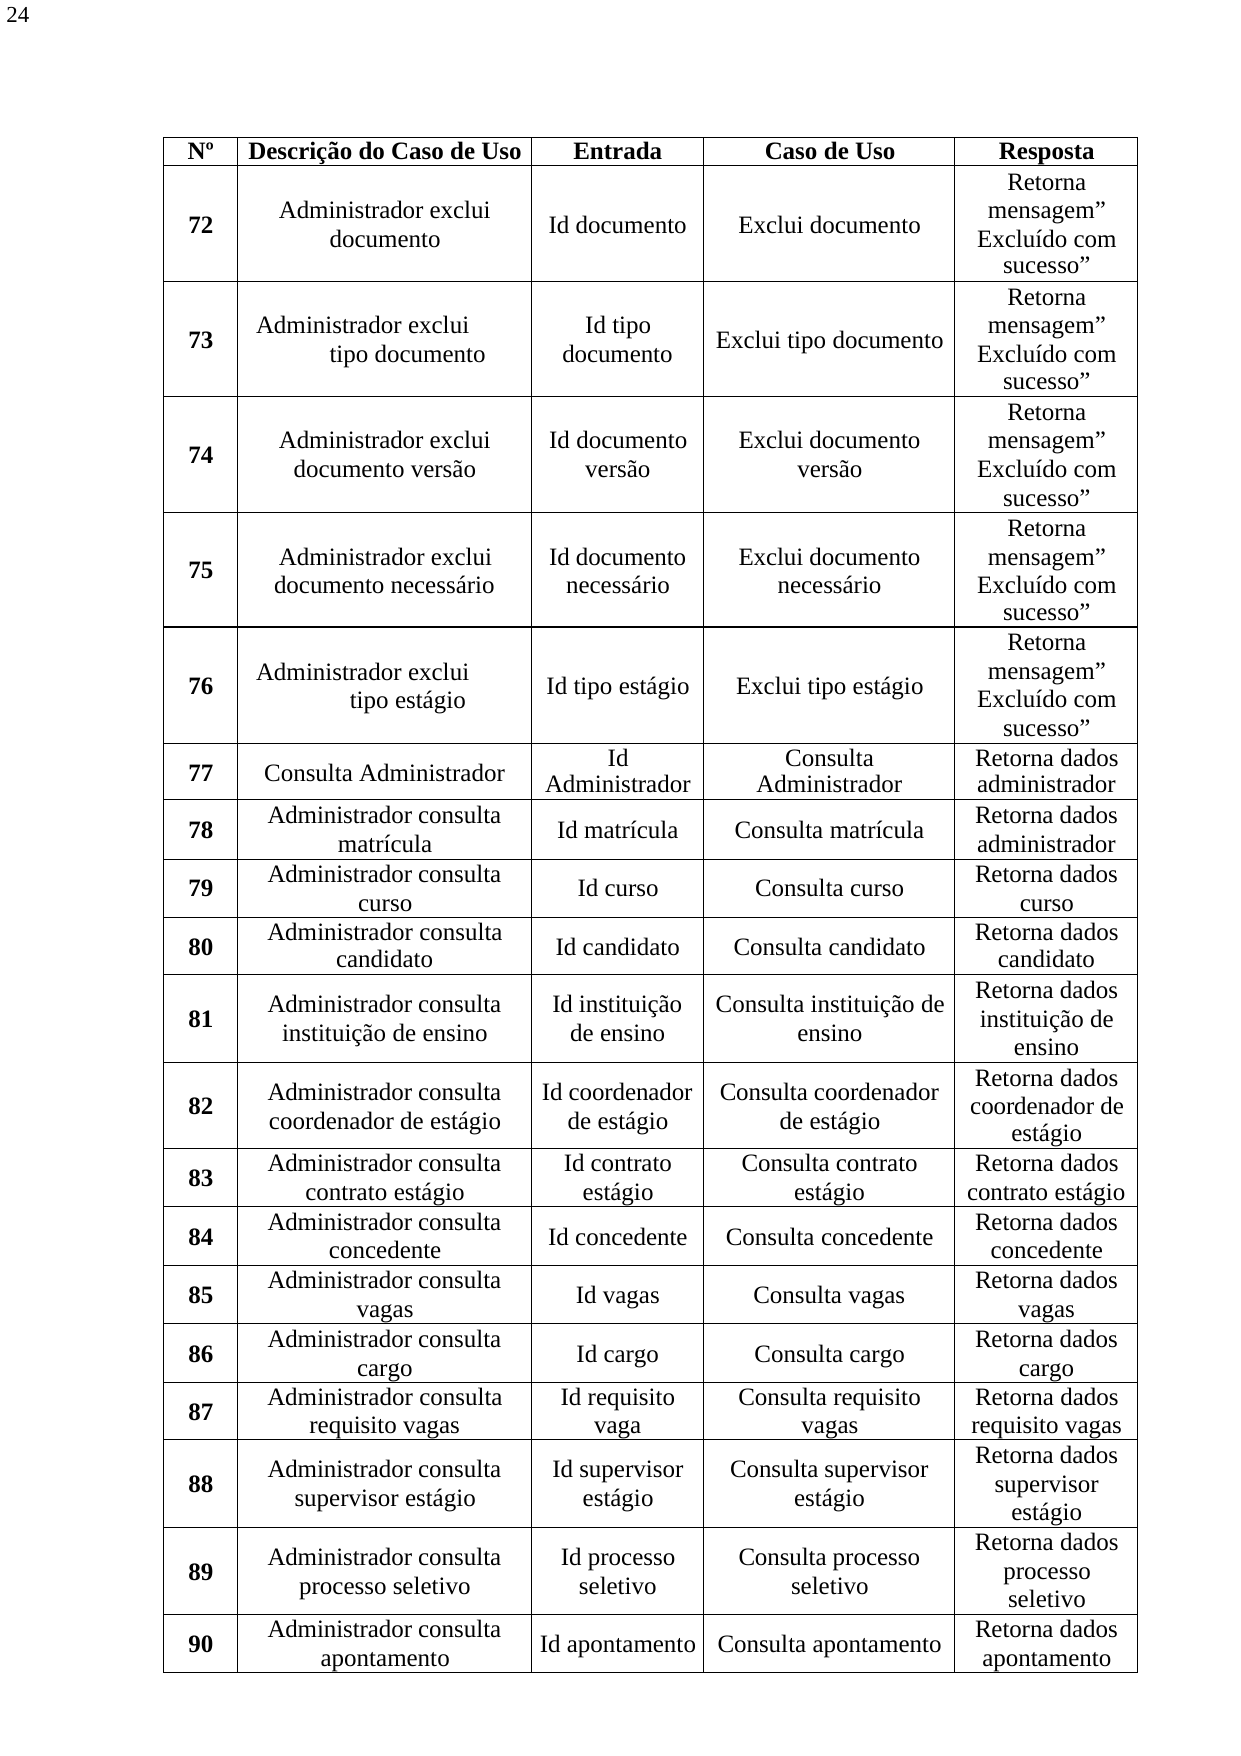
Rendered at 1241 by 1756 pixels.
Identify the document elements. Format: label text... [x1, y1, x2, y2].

table_cell Id concedente [532, 1207, 703, 1265]
table_cell 84 [164, 1207, 237, 1265]
table_cell 80 [164, 918, 237, 974]
table_cell Exclui documento necessário [704, 513, 954, 626]
table_cell Id documento necessário [532, 513, 703, 626]
table_cell Retorna dados cargo [955, 1324, 1137, 1382]
table_cell Administrador exclui documento [238, 166, 531, 281]
table_cell Administrador consulta supervisor estágio [238, 1440, 531, 1527]
table_cell Id contrato estágio [532, 1149, 703, 1206]
table_cell Consulta contrato estágio [704, 1149, 954, 1206]
table_cell Retorna dados contrato estágio [955, 1149, 1137, 1206]
table_cell Id documento [532, 166, 703, 281]
table_cell Consulta supervisor estágio [704, 1440, 954, 1527]
table_cell Id requisito vaga [532, 1383, 703, 1439]
table_cell Administrador consulta curso [238, 860, 531, 917]
table_cell Administrador consulta concedente [238, 1207, 531, 1265]
table_cell Administrador consulta requisito vagas [238, 1383, 531, 1439]
table_cell Id cargo [532, 1324, 703, 1382]
table_header Descrição do Caso de Uso [238, 138, 531, 165]
table_cell Exclui documento [704, 166, 954, 281]
table_cell Administrador consulta vagas [238, 1266, 531, 1323]
table_cell Retorna dados vagas [955, 1266, 1137, 1323]
table_cell Consulta Administrador [704, 744, 954, 799]
table_cell Consulta vagas [704, 1266, 954, 1323]
table_cell Id vagas [532, 1266, 703, 1323]
table_cell Retorna dados instituição de ensino [955, 975, 1137, 1062]
table_cell 81 [164, 975, 237, 1062]
table_cell Consulta apontamento [704, 1615, 954, 1672]
table_cell Consulta instituição de ensino [704, 975, 954, 1062]
table_cell Id coordenador de estágio [532, 1063, 703, 1148]
table_cell 86 [164, 1324, 237, 1382]
table_cell 75 [164, 513, 237, 626]
table_cell Retorna dados candidato [955, 918, 1137, 974]
table_cell Administrador consulta matrícula [238, 800, 531, 859]
table_cell Administrador consulta contrato estágio [238, 1149, 531, 1206]
table_cell Retorna mensagem” Excluído com sucesso” [955, 513, 1137, 626]
table_cell 82 [164, 1063, 237, 1148]
table_cell Exclui tipo documento [704, 282, 954, 396]
table_cell Retorna dados apontamento [955, 1615, 1137, 1672]
table_cell Retorna mensagem” Excluído com sucesso” [955, 282, 1137, 396]
table_cell Consulta coordenador de estágio [704, 1063, 954, 1148]
table_cell Retorna mensagem” Excluído com sucesso” [955, 397, 1137, 512]
table_cell 85 [164, 1266, 237, 1323]
table_cell Administrador exclui tipo estágio [238, 628, 531, 742]
table_cell Id Administrador [532, 744, 703, 799]
table_cell Retorna dados coordenador de estágio [955, 1063, 1137, 1148]
table_cell 77 [164, 744, 237, 799]
table_cell Consulta concedente [704, 1207, 954, 1265]
table_cell Retorna mensagem” Excluído com sucesso” [955, 166, 1137, 281]
table_cell Retorna dados curso [955, 860, 1137, 917]
table_cell 90 [164, 1615, 237, 1672]
table_cell Exclui documento versão [704, 397, 954, 512]
table_cell Consulta processo seletivo [704, 1528, 954, 1614]
table_cell Consulta requisito vagas [704, 1383, 954, 1439]
table_cell Id apontamento [532, 1615, 703, 1672]
table_cell 73 [164, 282, 237, 396]
table_header Nº [164, 138, 237, 165]
table_cell Consulta curso [704, 860, 954, 917]
table_cell Administrador consulta cargo [238, 1324, 531, 1382]
table_cell 89 [164, 1528, 237, 1614]
table_cell Retorna dados administrador [955, 744, 1137, 799]
table_cell Id candidato [532, 918, 703, 974]
table_cell Id matrícula [532, 800, 703, 859]
table_cell Consulta candidato [704, 918, 954, 974]
table_cell Administrador consulta candidato [238, 918, 531, 974]
table_cell 74 [164, 397, 237, 512]
table_cell Id tipo estágio [532, 628, 703, 742]
table_cell Id instituição de ensino [532, 975, 703, 1062]
table_cell Administrador exclui documento necessário [238, 513, 531, 626]
table_cell Consulta Administrador [238, 744, 531, 799]
table_cell 87 [164, 1383, 237, 1439]
table_header Caso de Uso [704, 138, 954, 165]
table_header Entrada [532, 138, 703, 165]
table_cell Consulta matrícula [704, 800, 954, 859]
table_cell 83 [164, 1149, 237, 1206]
table_cell Id supervisor estágio [532, 1440, 703, 1527]
table_cell Exclui tipo estágio [704, 628, 954, 742]
table_cell Administrador consulta coordenador de estágio [238, 1063, 531, 1148]
table_cell Retorna mensagem” Excluído com sucesso” [955, 628, 1137, 742]
table_cell Retorna dados administrador [955, 800, 1137, 859]
table_cell Id curso [532, 860, 703, 917]
table_cell 79 [164, 860, 237, 917]
table_cell 72 [164, 166, 237, 281]
table_cell Administrador consulta processo seletivo [238, 1528, 531, 1614]
table_cell Administrador consulta instituição de ensino [238, 975, 531, 1062]
table_header Resposta [955, 138, 1137, 165]
table_cell Retorna dados concedente [955, 1207, 1137, 1265]
table_cell Retorna dados supervisor estágio [955, 1440, 1137, 1527]
table_cell Retorna dados processo seletivo [955, 1528, 1137, 1614]
table_cell Consulta cargo [704, 1324, 954, 1382]
table_cell Retorna dados requisito vagas [955, 1383, 1137, 1439]
table_cell 76 [164, 628, 237, 742]
table_cell Administrador exclui tipo documento [238, 282, 531, 396]
table_cell 88 [164, 1440, 237, 1527]
table_cell 78 [164, 800, 237, 859]
table_cell Id processo seletivo [532, 1528, 703, 1614]
table_cell Administrador consulta apontamento [238, 1615, 531, 1672]
table_cell Id tipo documento [532, 282, 703, 396]
table_cell Administrador exclui documento versão [238, 397, 531, 512]
table_cell Id documento versão [532, 397, 703, 512]
